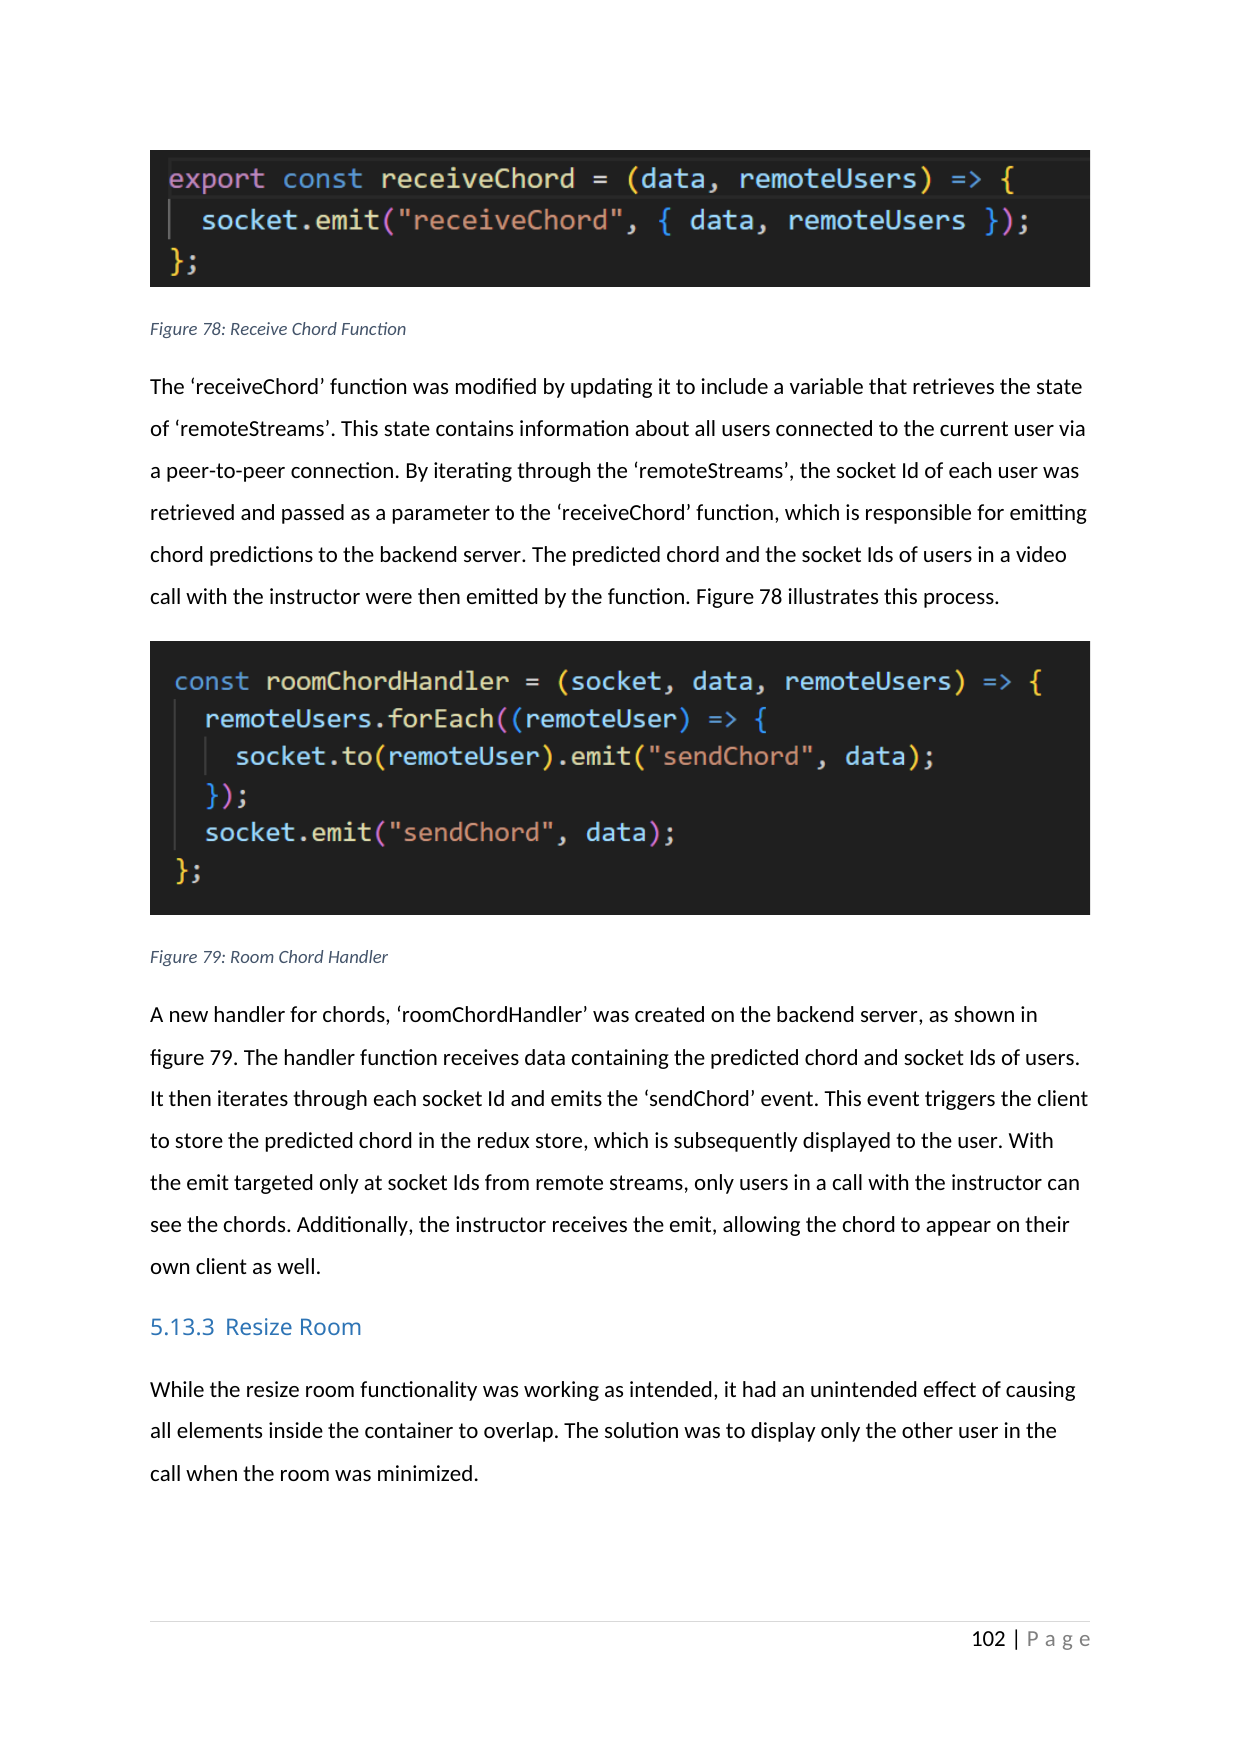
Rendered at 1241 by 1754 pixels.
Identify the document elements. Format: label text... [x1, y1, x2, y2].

text Figure 79: Room Chord Handler [150, 945, 1090, 968]
text A new handler for chords, ‘roomChordHandler’ was created on the backend server, as shown in figure 79. The handler function receives data containing the predicted chord and socket Ids of users. It then iterates through each socket Id and emits the ‘sendChord’ event. This event triggers the client to store the predicted chord in the redux store, which is subsequently displayed to the user. With the emit targeted only at socket Ids from remote streams, only users in a call with the instructor can see the chords. Additionally, the instructor receives the emit, allowing the chord to appear on their own client as well. [150, 1001, 1090, 1281]
picture [150, 641, 1091, 915]
text Figure 78: Receive Chord Function [150, 317, 1090, 340]
picture [150, 150, 1091, 287]
text While the resize room functionality was working as intended, it had an unintended effect of causing all elements inside the container to overlap. The solution was to display only the other user in the call when the room was minimized. [150, 1375, 1090, 1487]
text The ‘receiveChord’ function was modified by updating it to include a variable that retrieves the state of ‘remoteStreams’. This state contains information about all users connected to the current user via a peer-to-peer connection. By iterating through the ‘remoteStreams’, the socket Id of each user was retrieved and passed as a parameter to the ‘receiveChord’ function, which is responsible for emitting chord predictions to the backend server. The predicted chord and the socket Ids of users in a video call with the instructor were then emitted by the function. Figure 78 illustrates this process. [150, 372, 1090, 610]
subtitle Resize Room [150, 1311, 1090, 1342]
